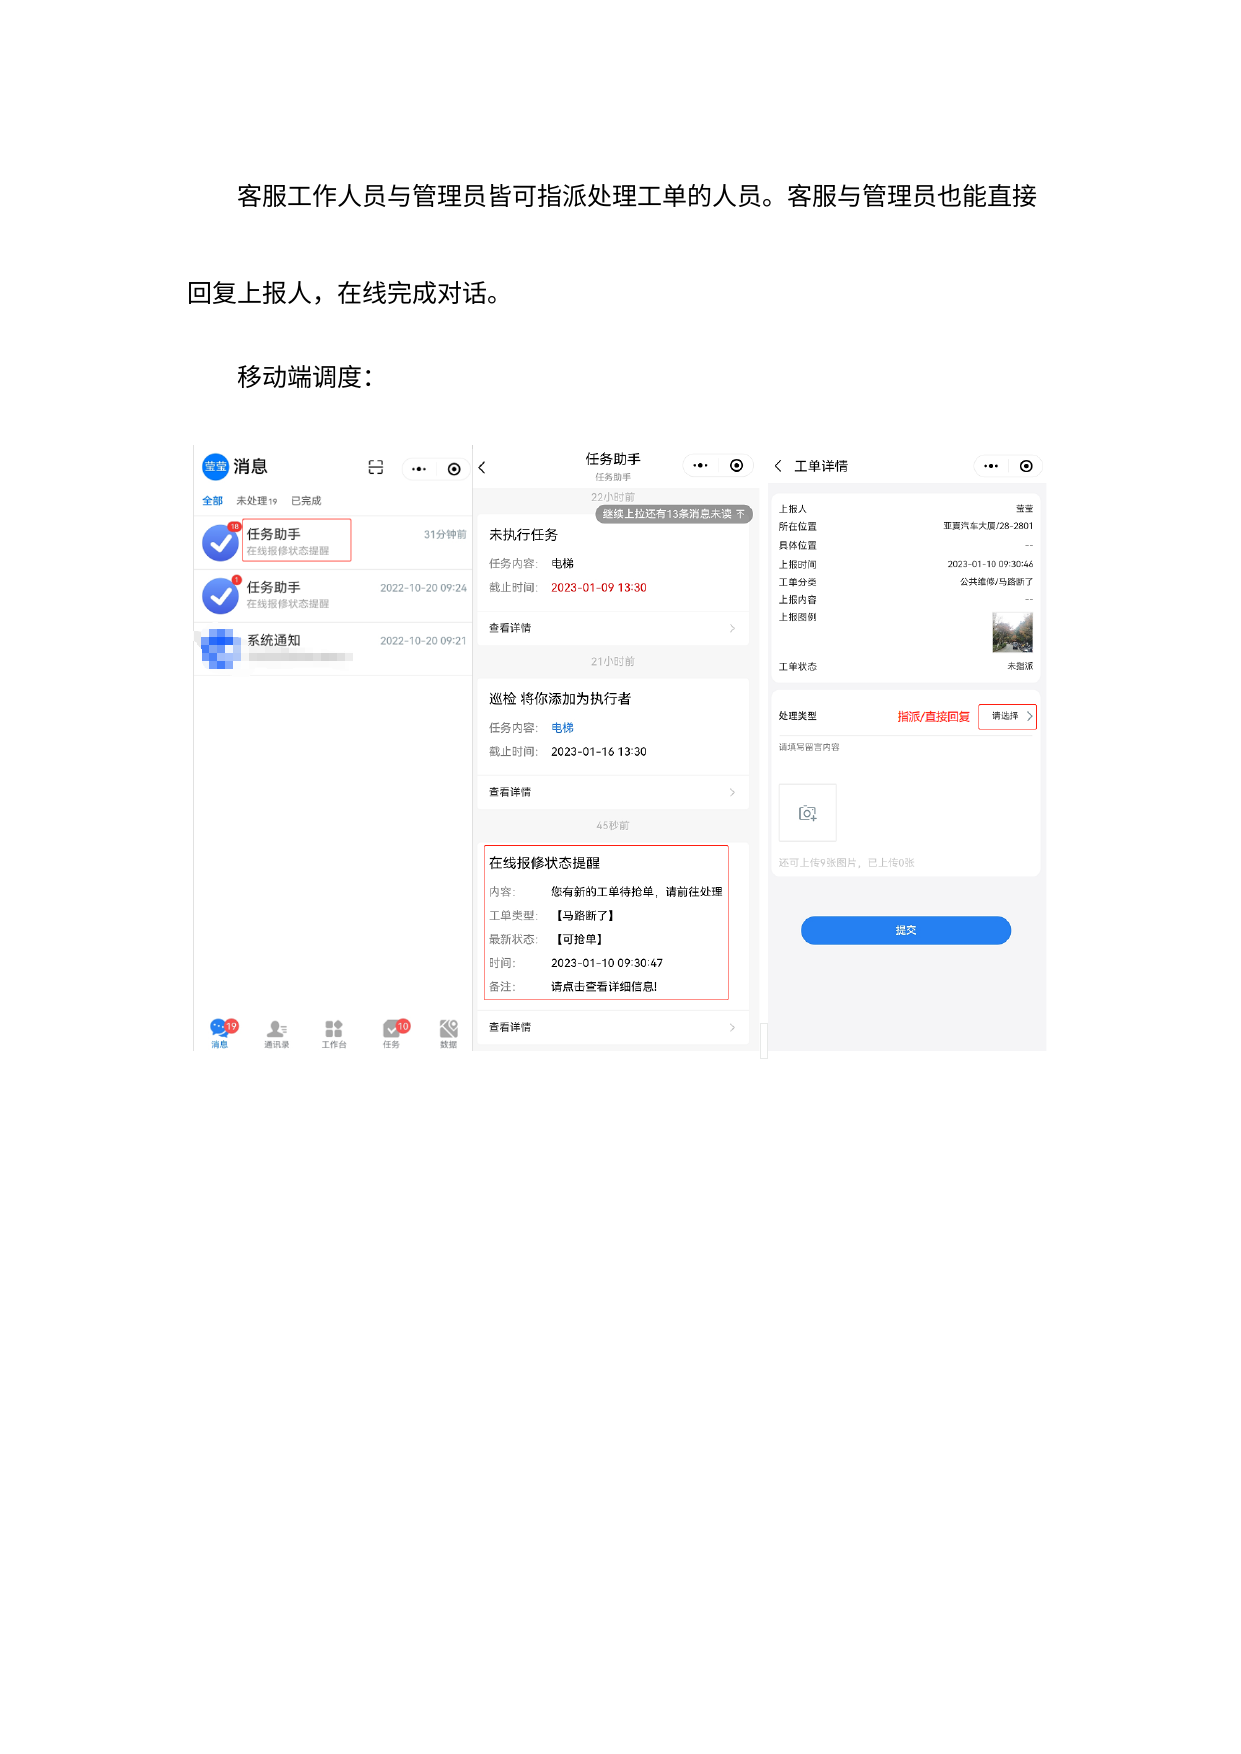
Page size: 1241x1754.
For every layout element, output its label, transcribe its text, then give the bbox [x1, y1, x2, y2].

picture [193, 445, 760, 1051]
text 客服工作人员与管理员皆可指派处理工单的人员。客服与管理员也能直接回复上报人，在线完成对话。 [187, 162, 1053, 324]
text 移动端调度： [187, 343, 1053, 408]
picture [768, 446, 1047, 1051]
